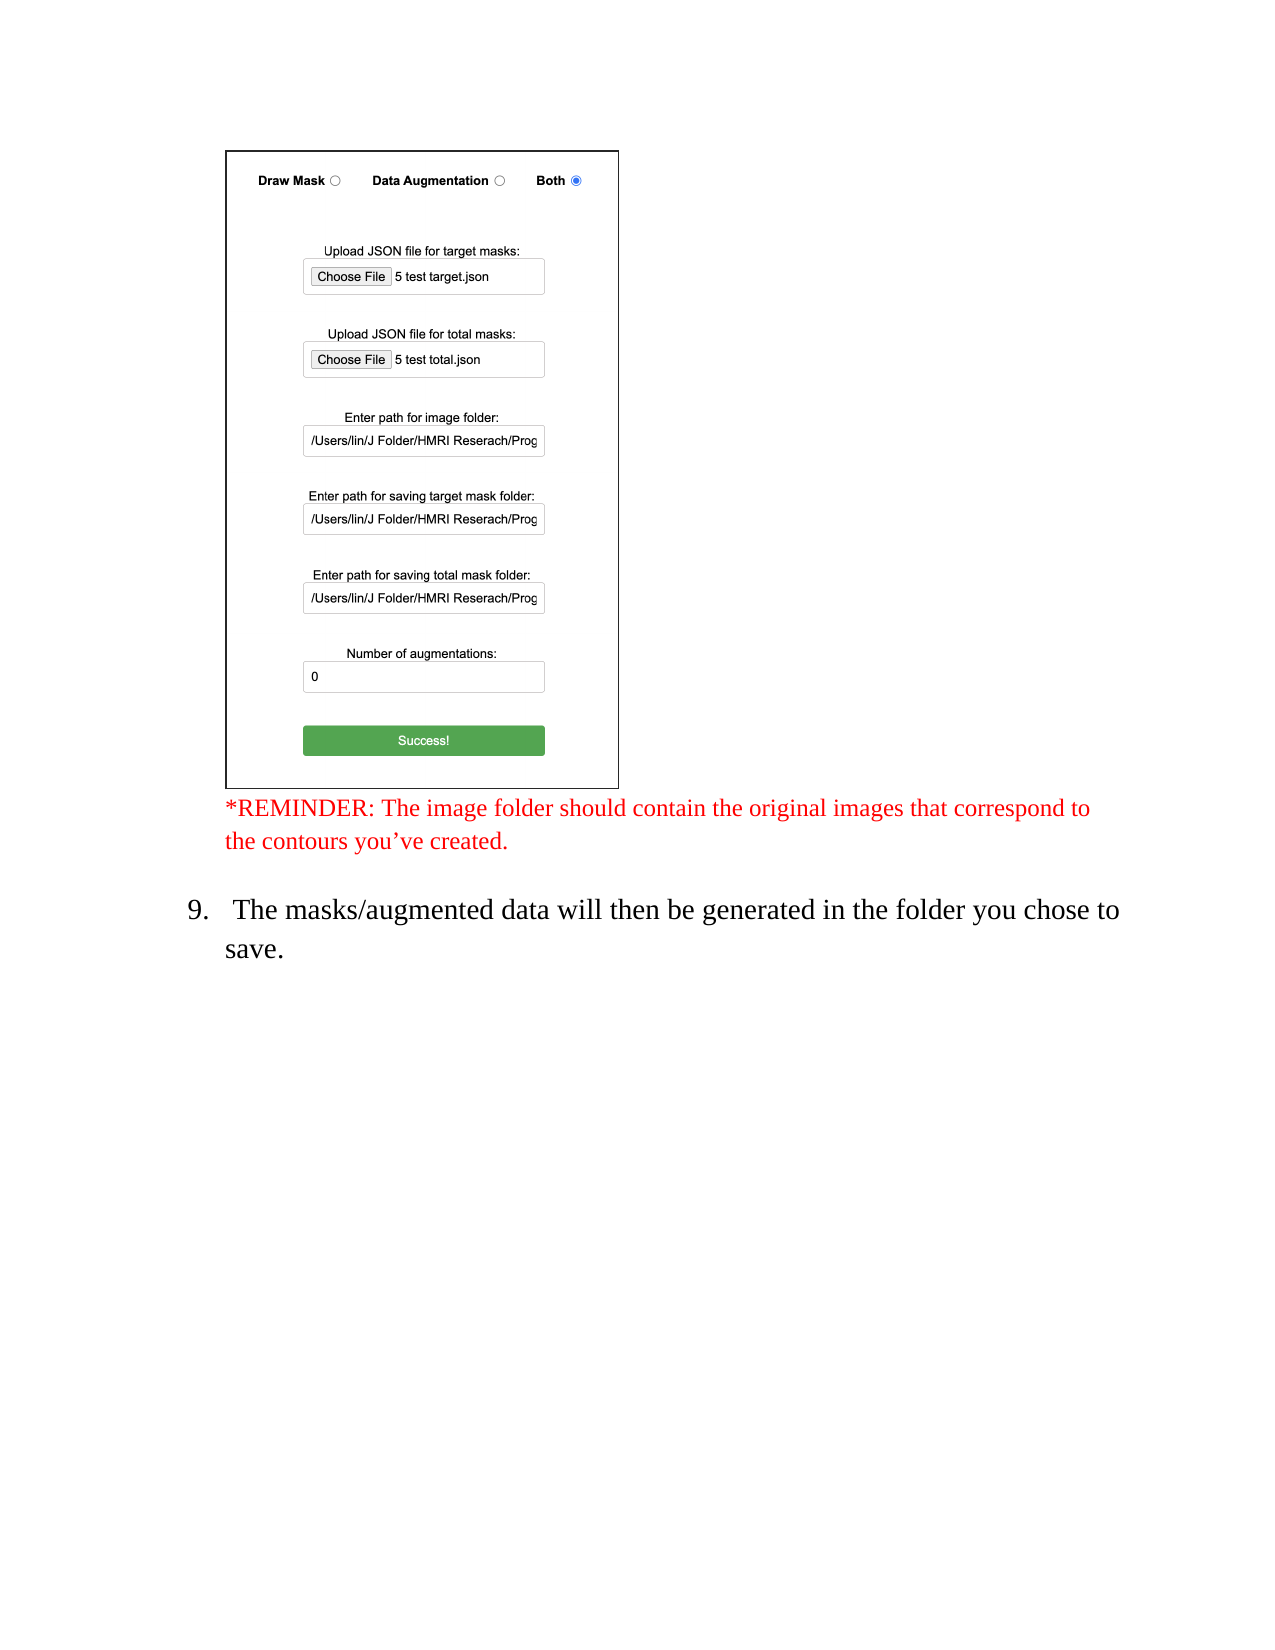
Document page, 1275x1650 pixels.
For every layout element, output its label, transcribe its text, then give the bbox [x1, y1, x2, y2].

text *REMINDER: The image folder should contain the original images that correspond to the contours you’ve created. [225, 793, 1125, 855]
picture [227, 152, 618, 788]
list The masks/augmented data will then be generated in the folder you chose to save. [187, 892, 1125, 964]
